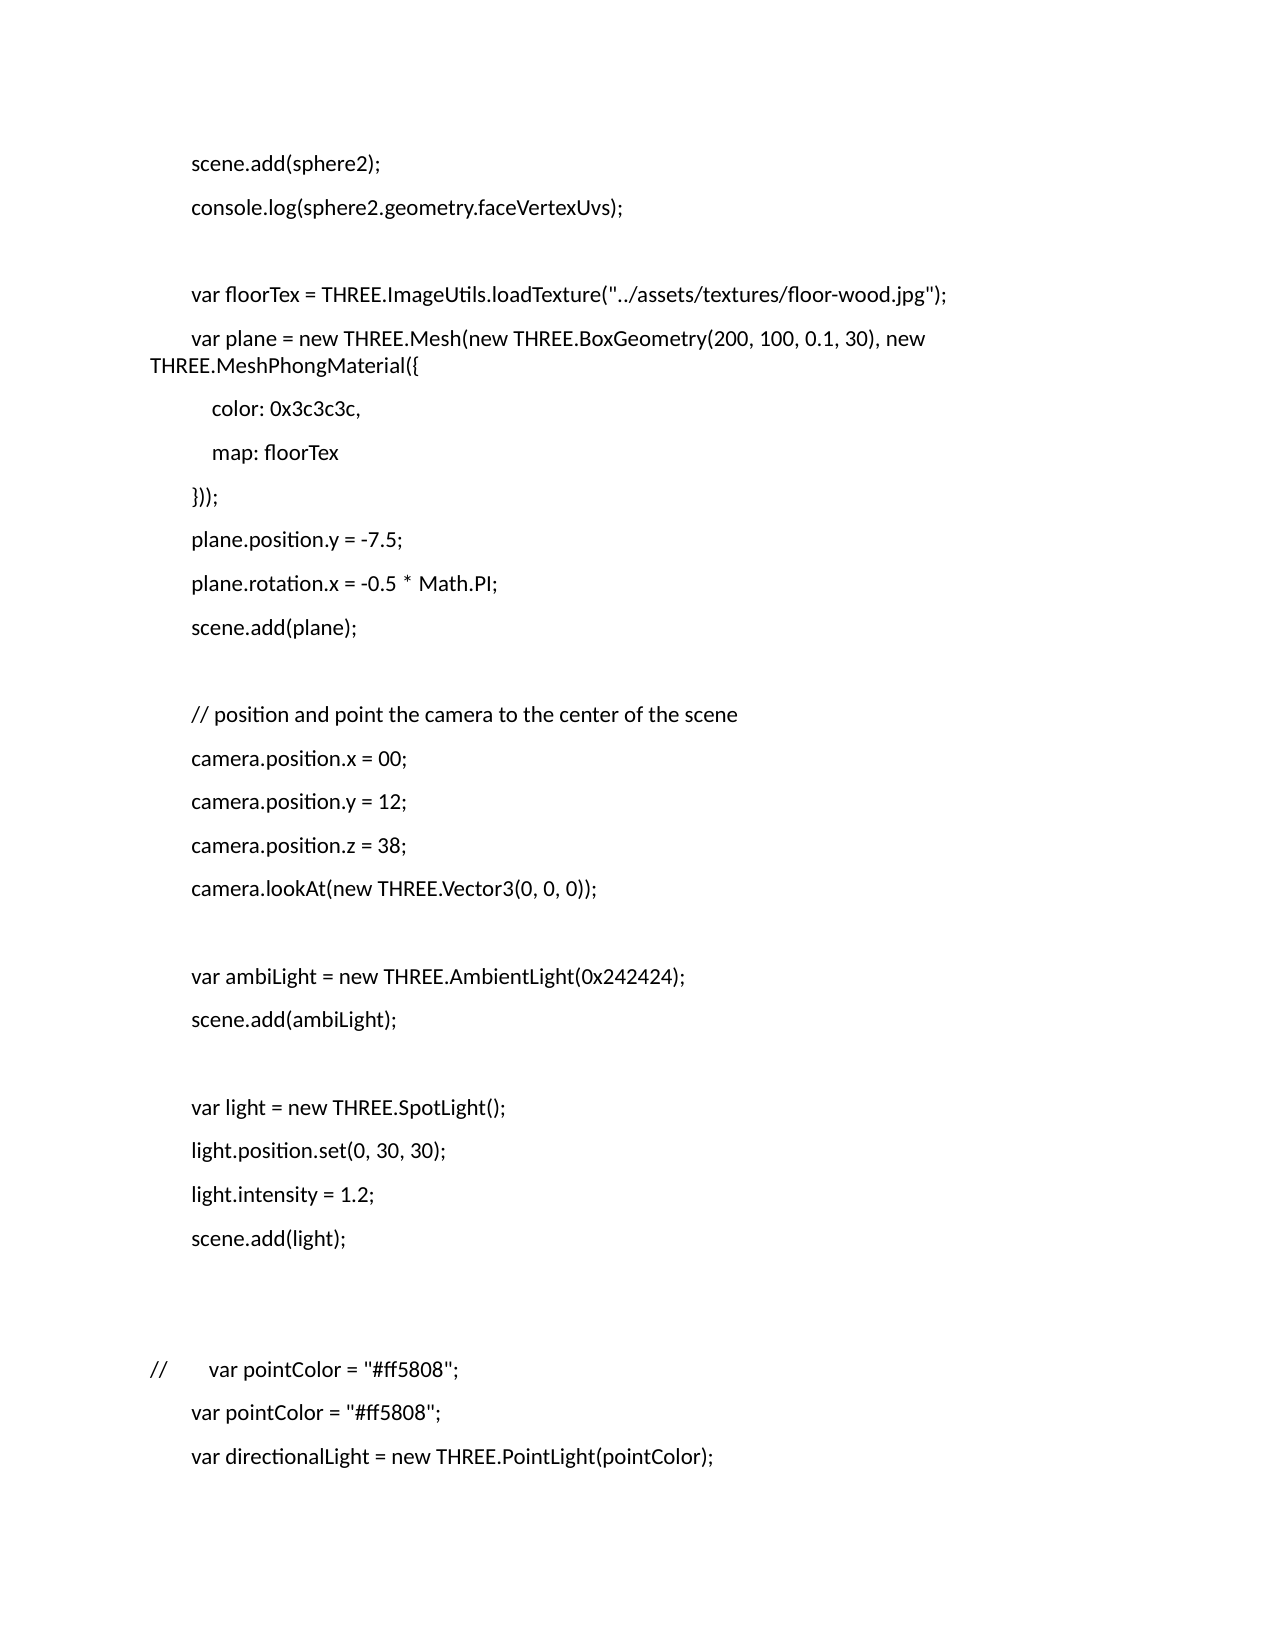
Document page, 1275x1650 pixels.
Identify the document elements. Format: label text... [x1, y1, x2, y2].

text camera.lookAt(new THREE.Vector3(0, 0, 0)); [150, 875, 1125, 902]
text console.log(sphere2.geometry.faceVertexUvs); [150, 194, 1125, 221]
text camera.position.z = 38; [150, 832, 1125, 859]
text var directionalLight = new THREE.PointLight(pointColor); [150, 1443, 1125, 1470]
text var light = new THREE.SpotLight(); [150, 1093, 1125, 1121]
text // var pointColor = "#ff5808"; [150, 1355, 1125, 1382]
text scene.add(sphere2); [150, 150, 1125, 177]
text map: floorTex [150, 439, 1125, 466]
text var floorTex = THREE.ImageUtils.loadTexture("../assets/textures/floor-wood.jpg"); [150, 281, 1125, 308]
text scene.add(ambiLight); [150, 1006, 1125, 1033]
text // position and point the camera to the center of the scene [150, 701, 1125, 728]
text plane.rotation.x = -0.5 * Math.PI; [150, 570, 1125, 597]
text plane.position.y = -7.5; [150, 526, 1125, 553]
text camera.position.y = 12; [150, 788, 1125, 815]
text scene.add(light); [150, 1224, 1125, 1251]
text scene.add(plane); [150, 613, 1125, 640]
text light.intensity = 1.2; [150, 1181, 1125, 1208]
text camera.position.x = 00; [150, 744, 1125, 771]
text var pointColor = "#ff5808"; [150, 1399, 1125, 1426]
text })); [150, 482, 1125, 509]
text var ambiLight = new THREE.AmbientLight(0x242424); [150, 963, 1125, 989]
text light.position.set(0, 30, 30); [150, 1137, 1125, 1164]
text var plane = new THREE.Mesh(new THREE.BoxGeometry(200, 100, 0.1, 30), new THREE.MeshPhongMaterial({ [150, 324, 1125, 378]
text color: 0x3c3c3c, [150, 395, 1125, 422]
